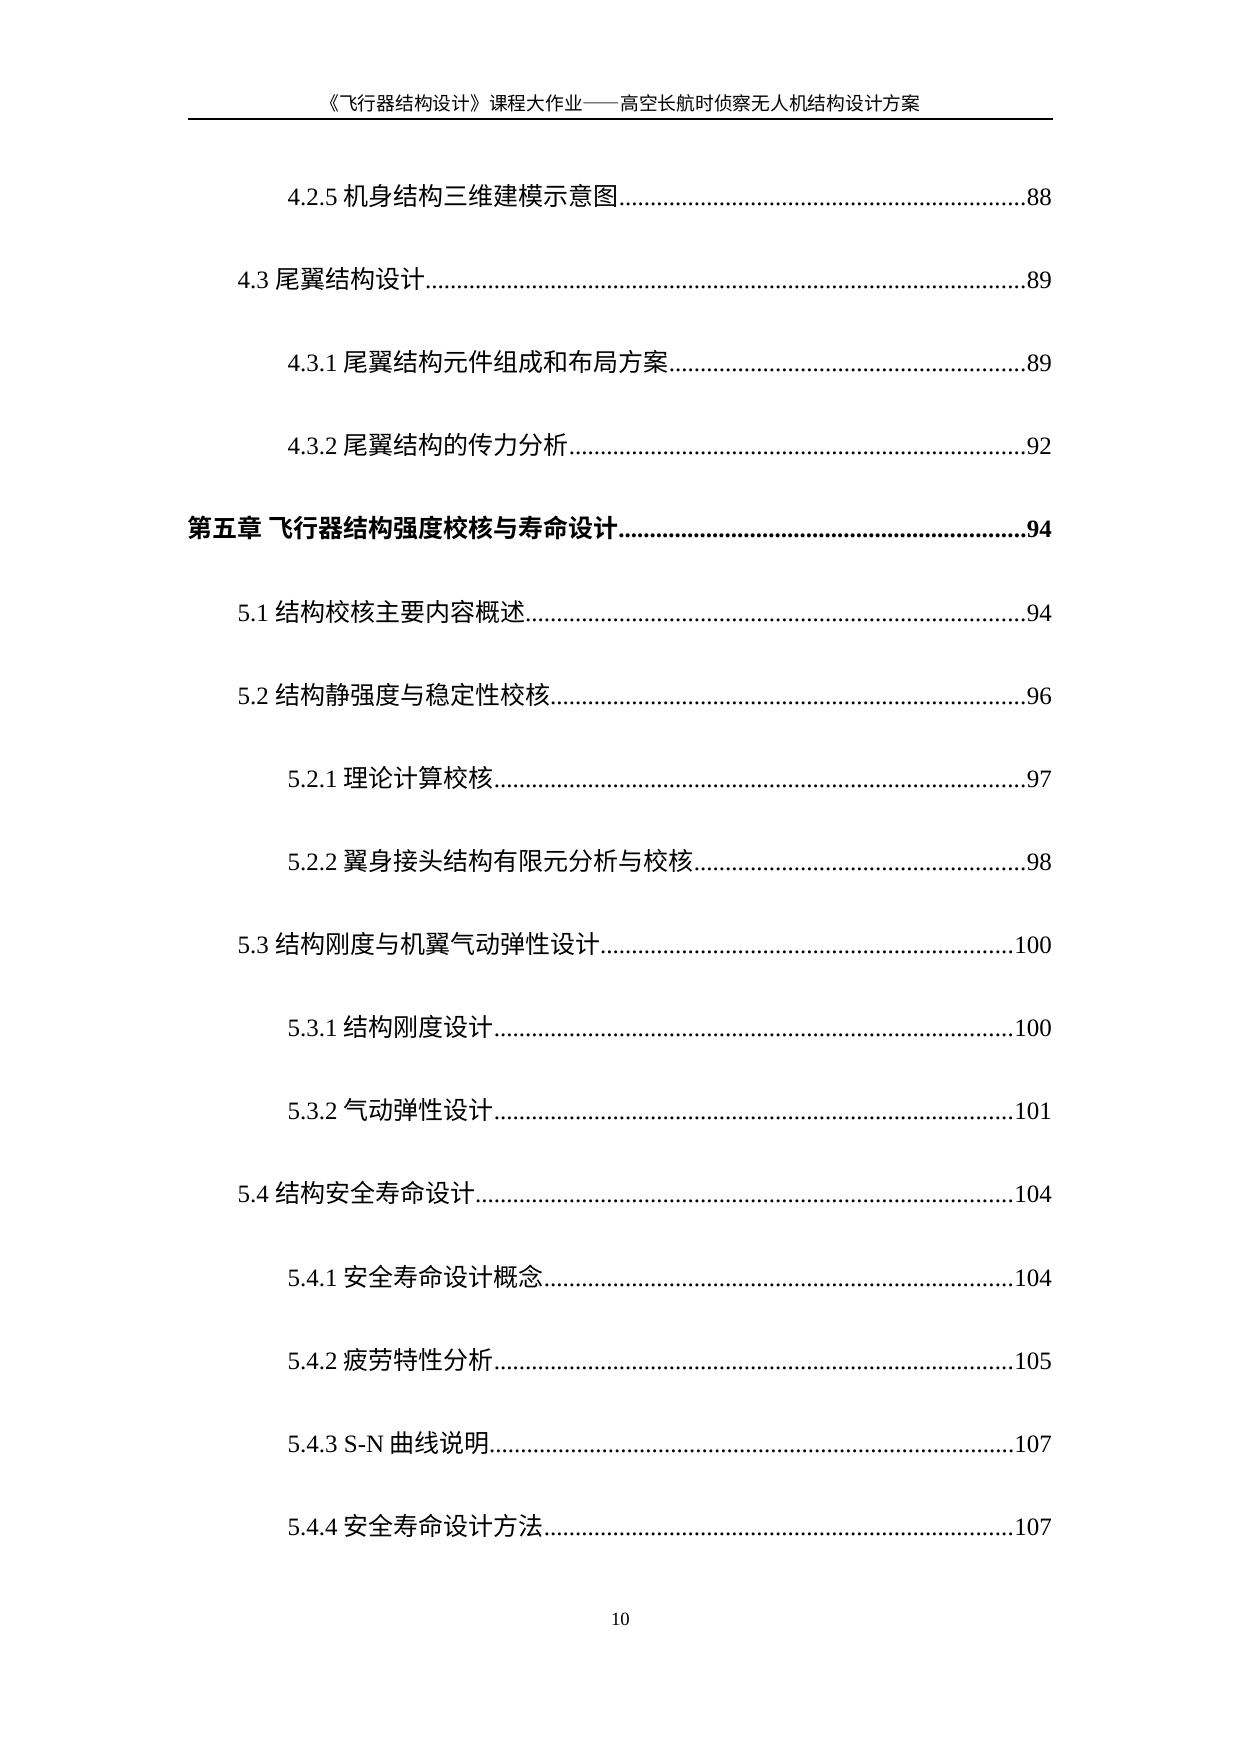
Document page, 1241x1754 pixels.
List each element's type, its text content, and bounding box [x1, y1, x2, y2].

text 4.3.2 尾翼结构的传力分析 92 [287, 411, 1053, 476]
text 5.3 结构刚度与机翼气动弹性设计 100 [237, 910, 1053, 975]
text 4.3.1 尾翼结构元件组成和布局方案 89 [287, 328, 1053, 393]
text 5.3.1 结构刚度设计 100 [287, 993, 1053, 1058]
text 4.3 尾翼结构设计 89 [237, 245, 1053, 310]
text 5.4.2 疲劳特性分析 105 [287, 1326, 1053, 1391]
text 5.2.1 理论计算校核 97 [287, 744, 1053, 809]
text 5.4.4 安全寿命设计方法 107 [287, 1492, 1053, 1557]
text 5.2.2 翼身接头结构有限元分析与校核 98 [287, 827, 1053, 892]
text 5.2 结构静强度与稳定性校核 96 [237, 661, 1053, 726]
text 5.4.1 安全寿命设计概念 104 [287, 1243, 1053, 1308]
text 4.2.5 机身结构三维建模示意图 88 [287, 162, 1053, 227]
text 第五章 飞行器结构强度校核与寿命设计 94 [187, 494, 1053, 559]
text 5.4.3 S-N曲线说明 107 [287, 1409, 1053, 1474]
text 5.1 结构校核主要内容概述 94 [237, 578, 1053, 643]
text 5.4 结构安全寿命设计 104 [237, 1159, 1053, 1224]
text 5.3.2 气动弹性设计 101 [287, 1076, 1053, 1141]
